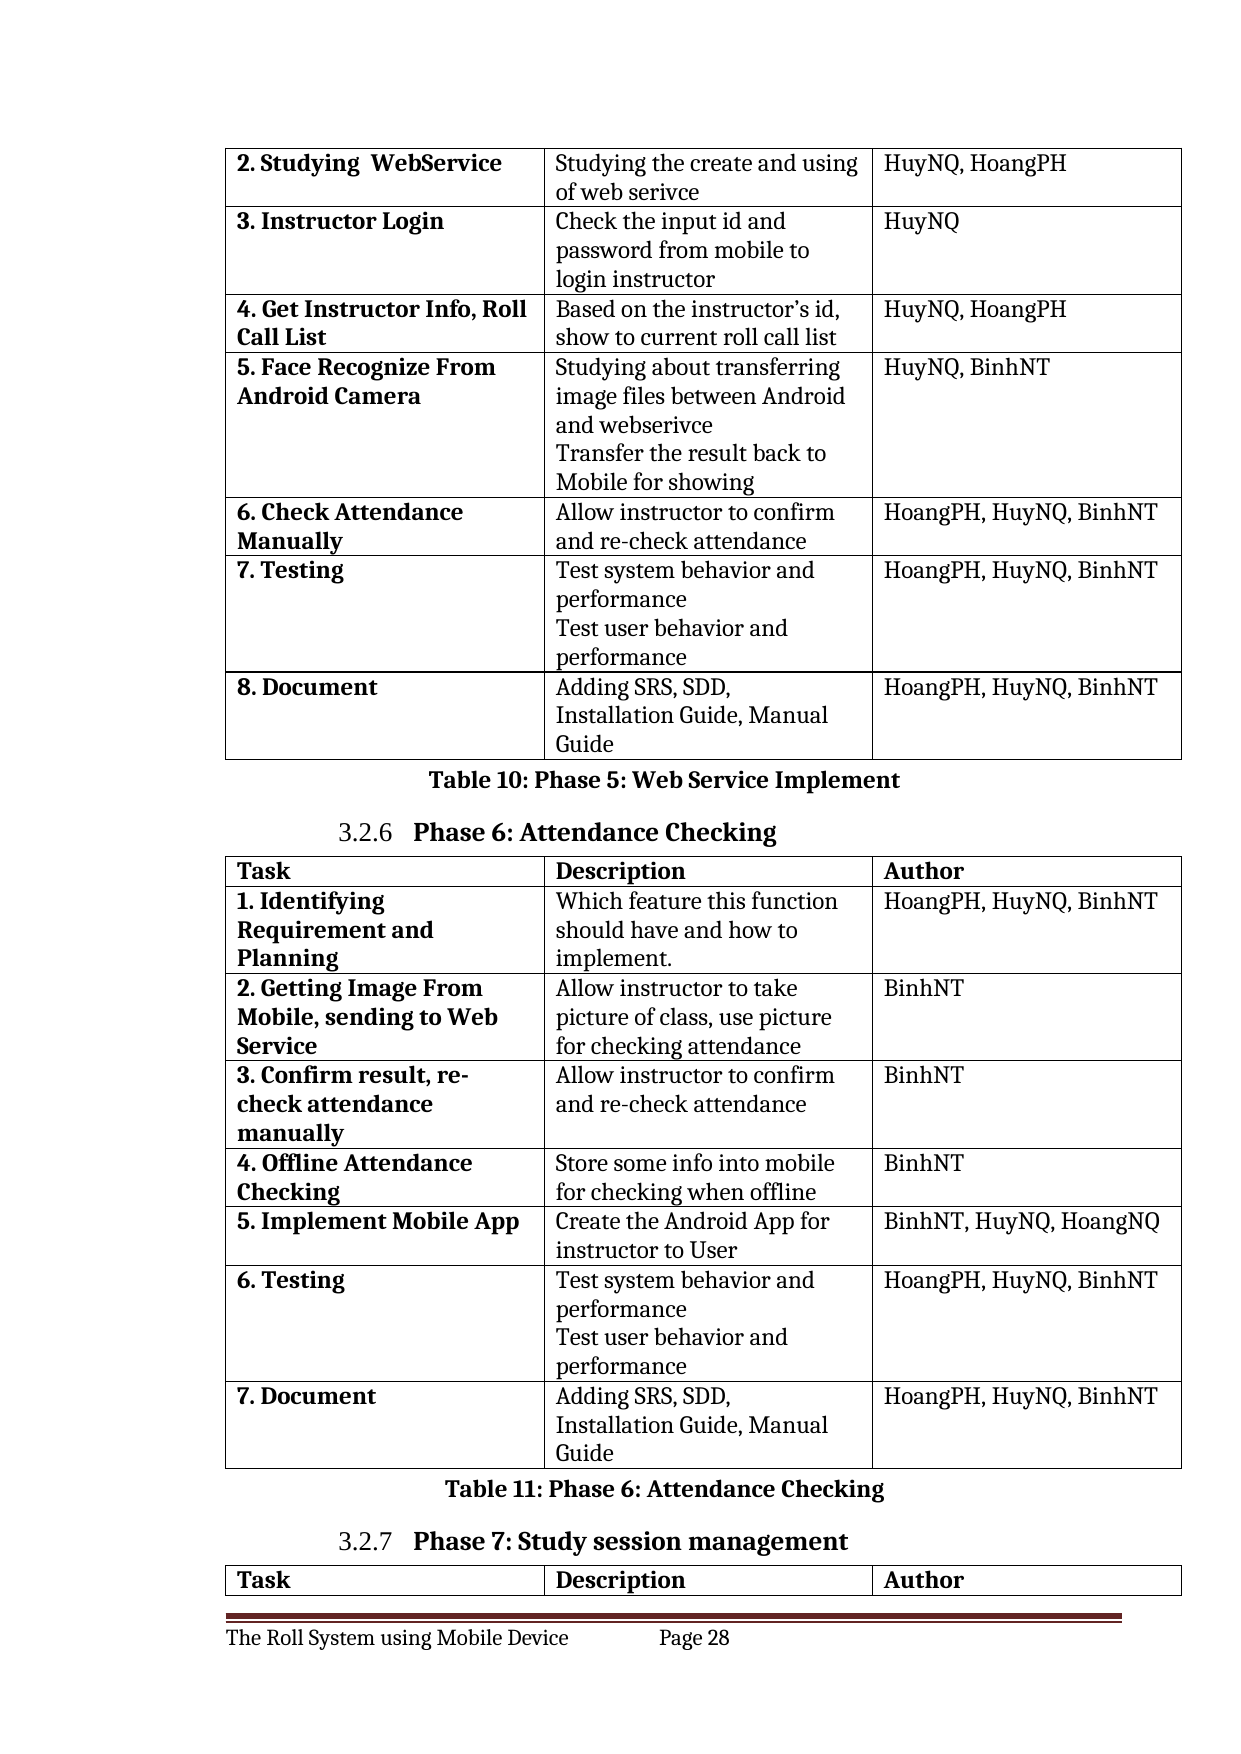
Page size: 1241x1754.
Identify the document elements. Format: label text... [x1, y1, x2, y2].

table_cell HoangPH, HuyNQ, BinhNT [873, 556, 1181, 671]
table_cell Adding SRS, SDD, Installation Guide, Manual Guide [545, 673, 872, 759]
table_cell Test system behavior and performance Test user behavior and performance [545, 556, 872, 671]
table_header Description [545, 857, 872, 886]
table_cell 4. Get Instructor Info, Roll Call List [226, 295, 544, 352]
table_cell HuyNQ, HoangPH [873, 295, 1181, 352]
table_cell Adding SRS, SDD, Installation Guide, Manual Guide [545, 1382, 872, 1468]
table_cell Allow instructor to confirm and re-check attendance [545, 1061, 872, 1148]
table_cell Studying about transferring image files between Android and webserivce Transfer the result back to Mobile for showing [545, 353, 872, 497]
table_cell Store some info into mobile for checking when offline [545, 1149, 872, 1206]
table_cell 6. Check Attendance Manually [226, 498, 544, 555]
table_cell 7. Testing [226, 556, 544, 671]
table_cell Test system behavior and performance Test user behavior and performance [545, 1266, 872, 1381]
table_cell 1. Identifying Requirement and Planning [226, 887, 544, 973]
table_cell 2. Getting Image From Mobile, sending to Web Service [226, 974, 544, 1060]
table_cell Create the Android App for instructor to User [545, 1207, 872, 1265]
table_cell 4. Offline Attendance Checking [226, 1149, 544, 1206]
table_cell HoangPH, HuyNQ, BinhNT [873, 498, 1181, 555]
text Table 11: Phase 6: Attendance Checking [207, 1475, 1122, 1504]
table_cell BinhNT [873, 974, 1181, 1060]
table_header Task [226, 1566, 544, 1595]
table_cell Based on the instructor’s id, show to current roll call list [545, 295, 872, 352]
subtitle Phase 6: Attendance Checking [338, 816, 1122, 848]
table_cell 2. Studying WebService [226, 149, 544, 206]
table_header Description [545, 1566, 872, 1595]
table_cell BinhNT [873, 1149, 1181, 1206]
table_cell 5. Face Recognize From Android Camera [226, 353, 544, 497]
table_cell HoangPH, HuyNQ, BinhNT [873, 1382, 1181, 1468]
table_cell Studying the create and using of web serivce [545, 149, 872, 206]
table_cell HoangPH, HuyNQ, BinhNT [873, 673, 1181, 759]
table_cell HoangPH, HuyNQ, BinhNT [873, 887, 1181, 973]
table_cell 6. Testing [226, 1266, 544, 1381]
table_cell 8. Document [226, 673, 544, 759]
table_header Author [873, 857, 1181, 886]
table_cell Allow instructor to take picture of class, use picture for checking attendance [545, 974, 872, 1060]
text Table 10: Phase 5: Web Service Implement [207, 766, 1122, 795]
table_cell 3. Confirm result, re-check attendance manually [226, 1061, 544, 1148]
table_header Author [873, 1566, 1181, 1595]
table_cell HuyNQ [873, 207, 1181, 293]
table_cell Which feature this function should have and how to implement. [545, 887, 872, 973]
table_cell Check the input id and password from mobile to login instructor [545, 207, 872, 293]
table_header Task [226, 857, 544, 886]
subtitle Phase 7: Study session management [338, 1525, 1122, 1557]
table_cell Allow instructor to confirm and re-check attendance [545, 498, 872, 555]
table_cell 3. Instructor Login [226, 207, 544, 293]
table_cell HuyNQ, BinhNT [873, 353, 1181, 497]
table_cell 5. Implement Mobile App [226, 1207, 544, 1265]
table_cell BinhNT [873, 1061, 1181, 1148]
table_cell HuyNQ, HoangPH [873, 149, 1181, 206]
table_cell HoangPH, HuyNQ, BinhNT [873, 1266, 1181, 1381]
table_cell BinhNT, HuyNQ, HoangNQ [873, 1207, 1181, 1265]
table_cell 7. Document [226, 1382, 544, 1468]
